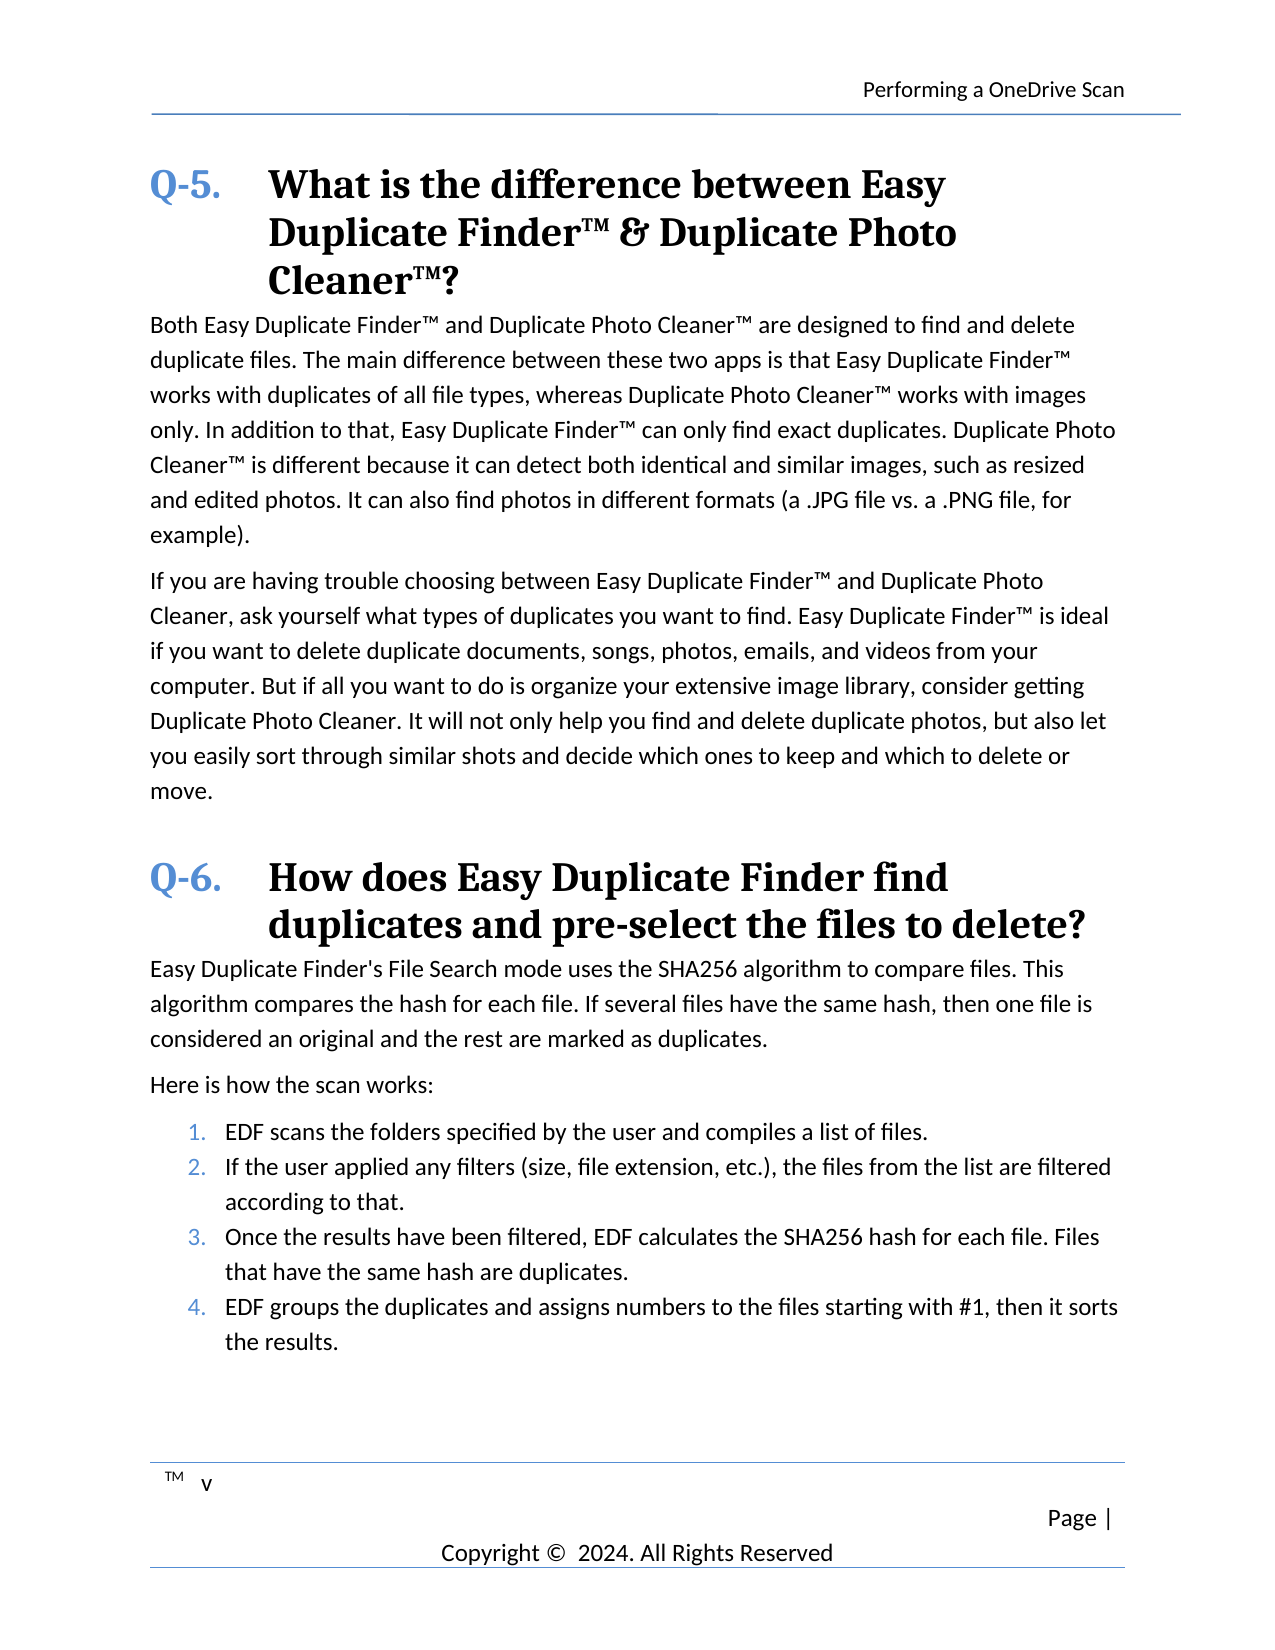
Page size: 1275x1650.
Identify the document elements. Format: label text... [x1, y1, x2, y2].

text Here is how the scan works: [150, 1070, 1125, 1100]
text What is the difference between Easy Duplicate Finder™ & Duplicate Photo Cleaner™? [150, 161, 1125, 305]
list EDF scans the folders specified by the user and compiles a list of files. [187, 1116, 1125, 1146]
list EDF groups the duplicates and assigns numbers to the files starting with #1, then it sorts the results. [187, 1291, 1125, 1356]
list If the user applied any filters (size, file extension, etc.), the files from the list are filtered according to that. [187, 1151, 1125, 1216]
text Both Easy Duplicate Finder™ and Duplicate Photo Cleaner™ are designed to find and delete duplicate files. The main difference between these two apps is that Easy Duplicate Finder™ works with duplicates of all file types, whereas Duplicate Photo Cleaner™ works with images only. In addition to that, Easy Duplicate Finder™ can only find exact duplicates. Duplicate Photo Cleaner™ is different because it can detect both identical and similar images, such as resized and edited photos. It can also find photos in different formats (a .JPG file vs. a .PNG file, for example). [150, 309, 1125, 549]
list Once the results have been filtered, EDF calculates the SHA256 hash for each file. Files that have the same hash are duplicates. [187, 1221, 1125, 1286]
text If you are having trouble choosing between Easy Duplicate Finder™ and Duplicate Photo Cleaner, ask yourself what types of duplicates you want to find. Easy Duplicate Finder™ is ideal if you want to delete duplicate documents, songs, photos, emails, and videos from your computer. But if all you want to do is organize your extensive image library, consider getting Duplicate Photo Cleaner. It will not only help you find and delete duplicate photos, but also let you easily sort through similar shots and decide which ones to keep and which to delete or move. [150, 565, 1125, 806]
text How does Easy Duplicate Finder find duplicates and pre-select the files to delete? [150, 853, 1125, 949]
text Easy Duplicate Finder's File Search mode uses the SHA256 algorithm to compare files. This algorithm compares the hash for each file. If several files have the same hash, then one file is considered an original and the rest are marked as duplicates. [150, 953, 1125, 1054]
